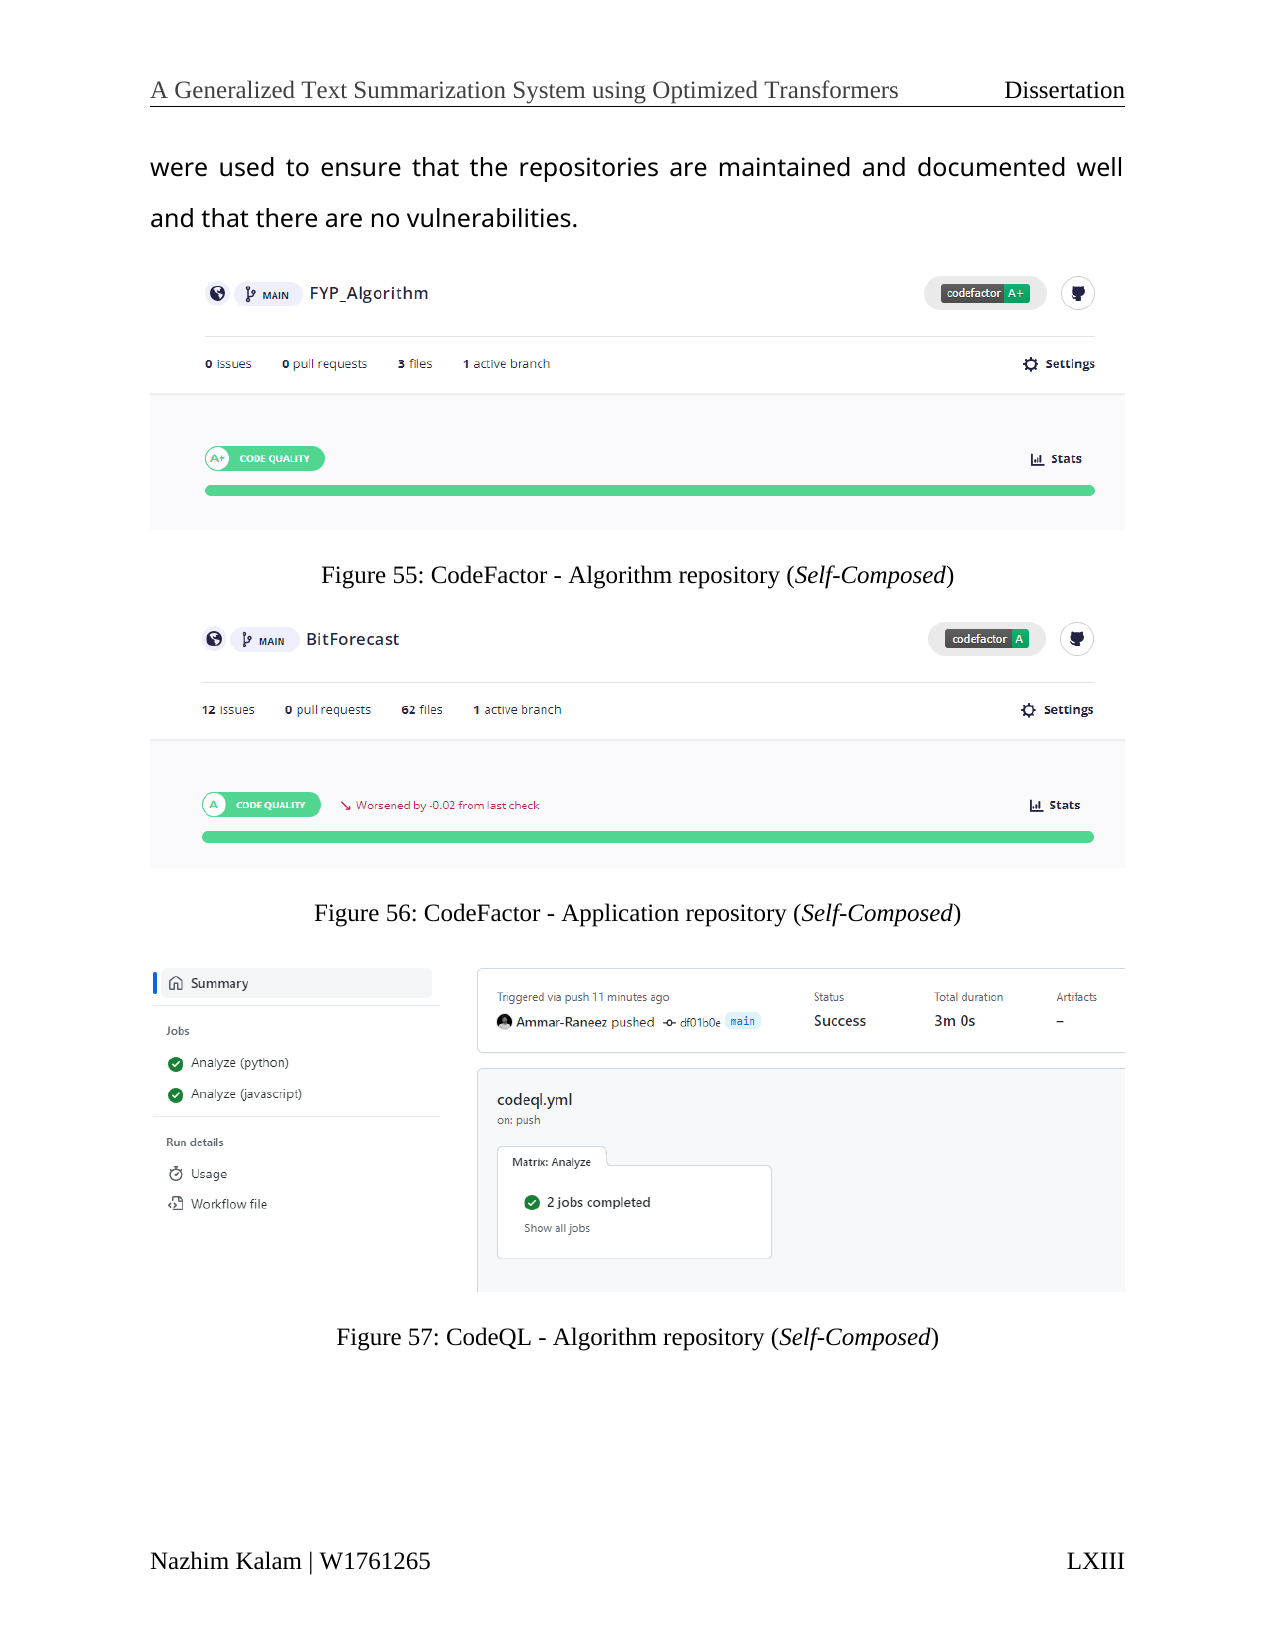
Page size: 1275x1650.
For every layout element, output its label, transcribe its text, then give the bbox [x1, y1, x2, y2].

text Figure 57: CodeQL - Algorithm repository (Self-Composed) [150, 1322, 1125, 1351]
text Figure 55: CodeFactor - Algorithm repository (Self-Composed) [150, 560, 1125, 589]
picture [150, 943, 1125, 1292]
picture [150, 268, 1125, 530]
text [150, 150, 1125, 235]
text Figure 56: CodeFactor - Application repository (Self-Composed) [150, 898, 1125, 927]
picture [150, 605, 1125, 868]
